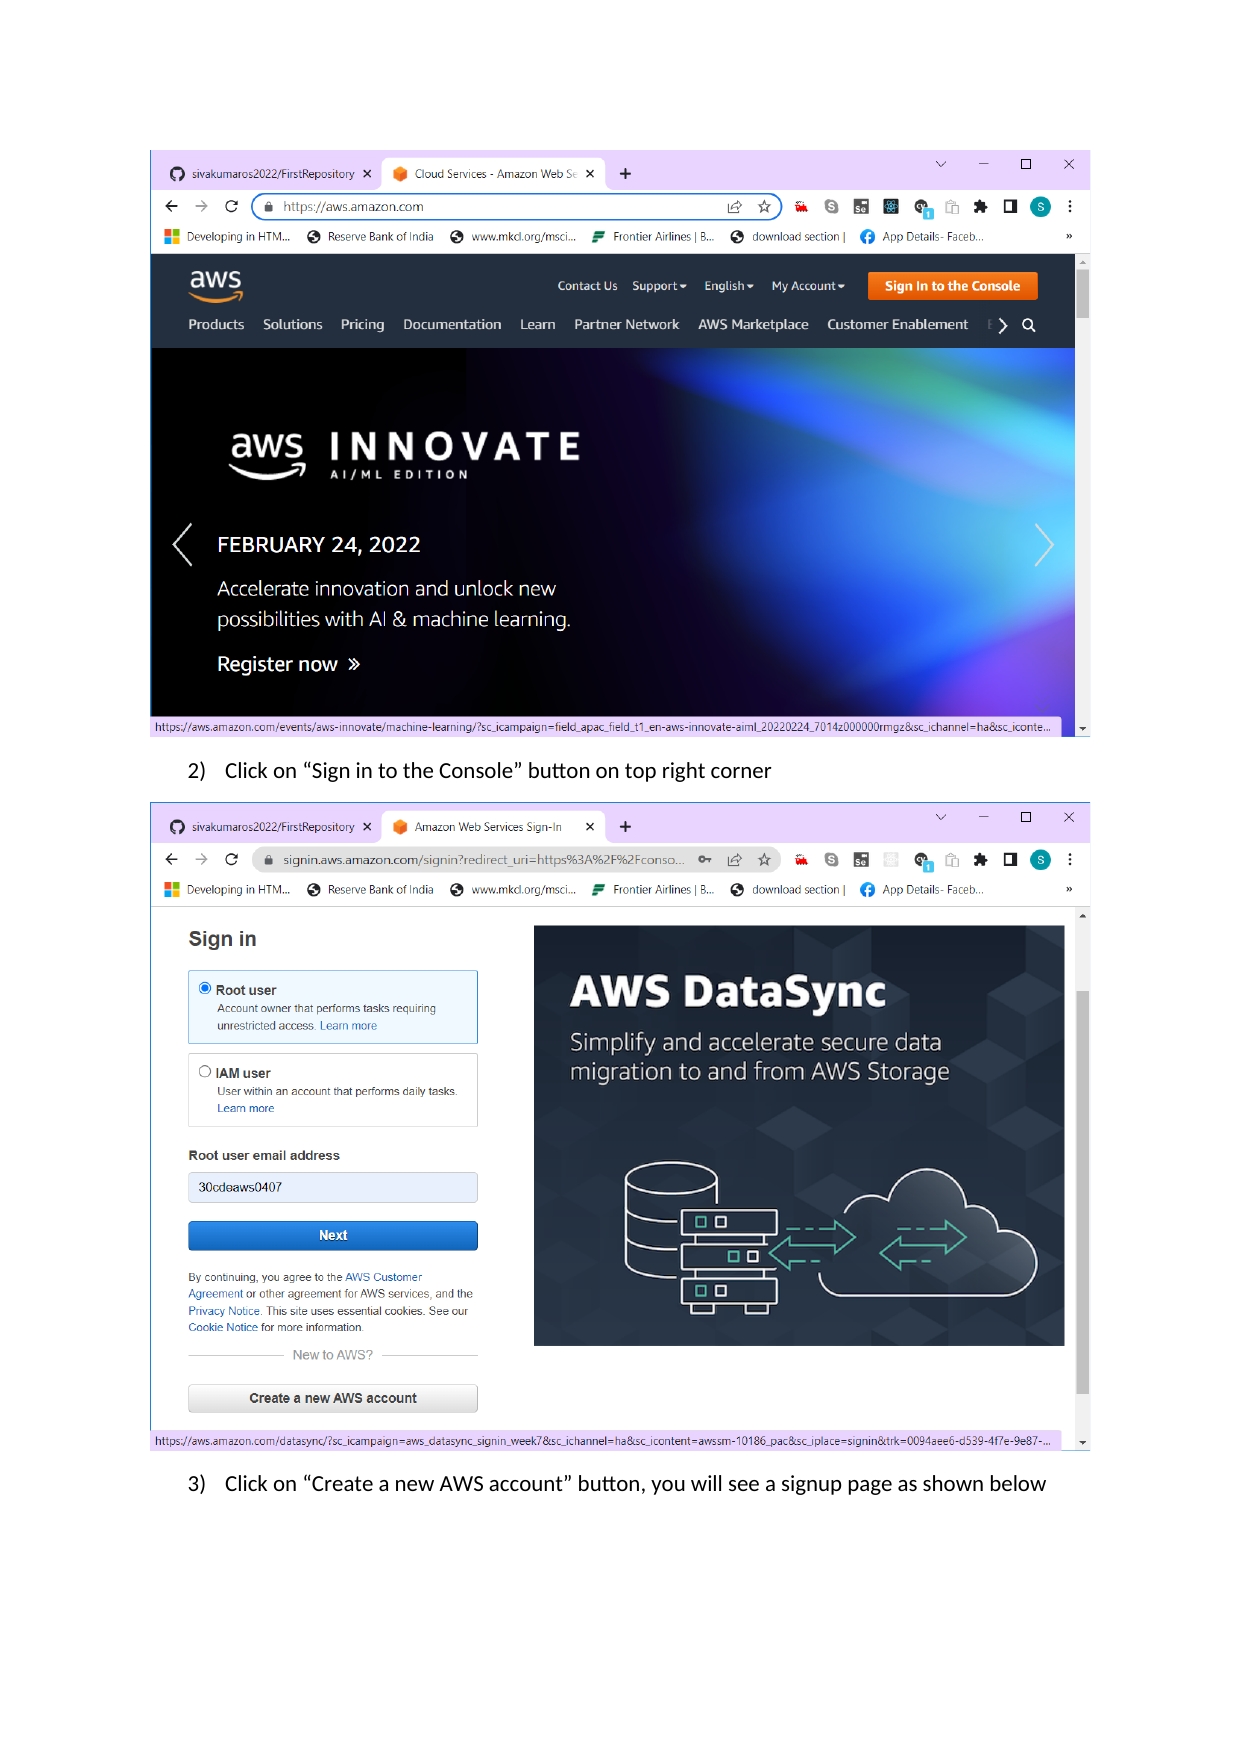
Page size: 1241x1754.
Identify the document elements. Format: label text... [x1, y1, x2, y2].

picture [150, 802, 1091, 1451]
list Click on “Create a new AWS account” button, you will see a signup page as shown below [187, 1469, 1090, 1497]
picture [150, 150, 1091, 737]
list Click on “Sign in to the Console” button on top right corner [187, 756, 1090, 784]
